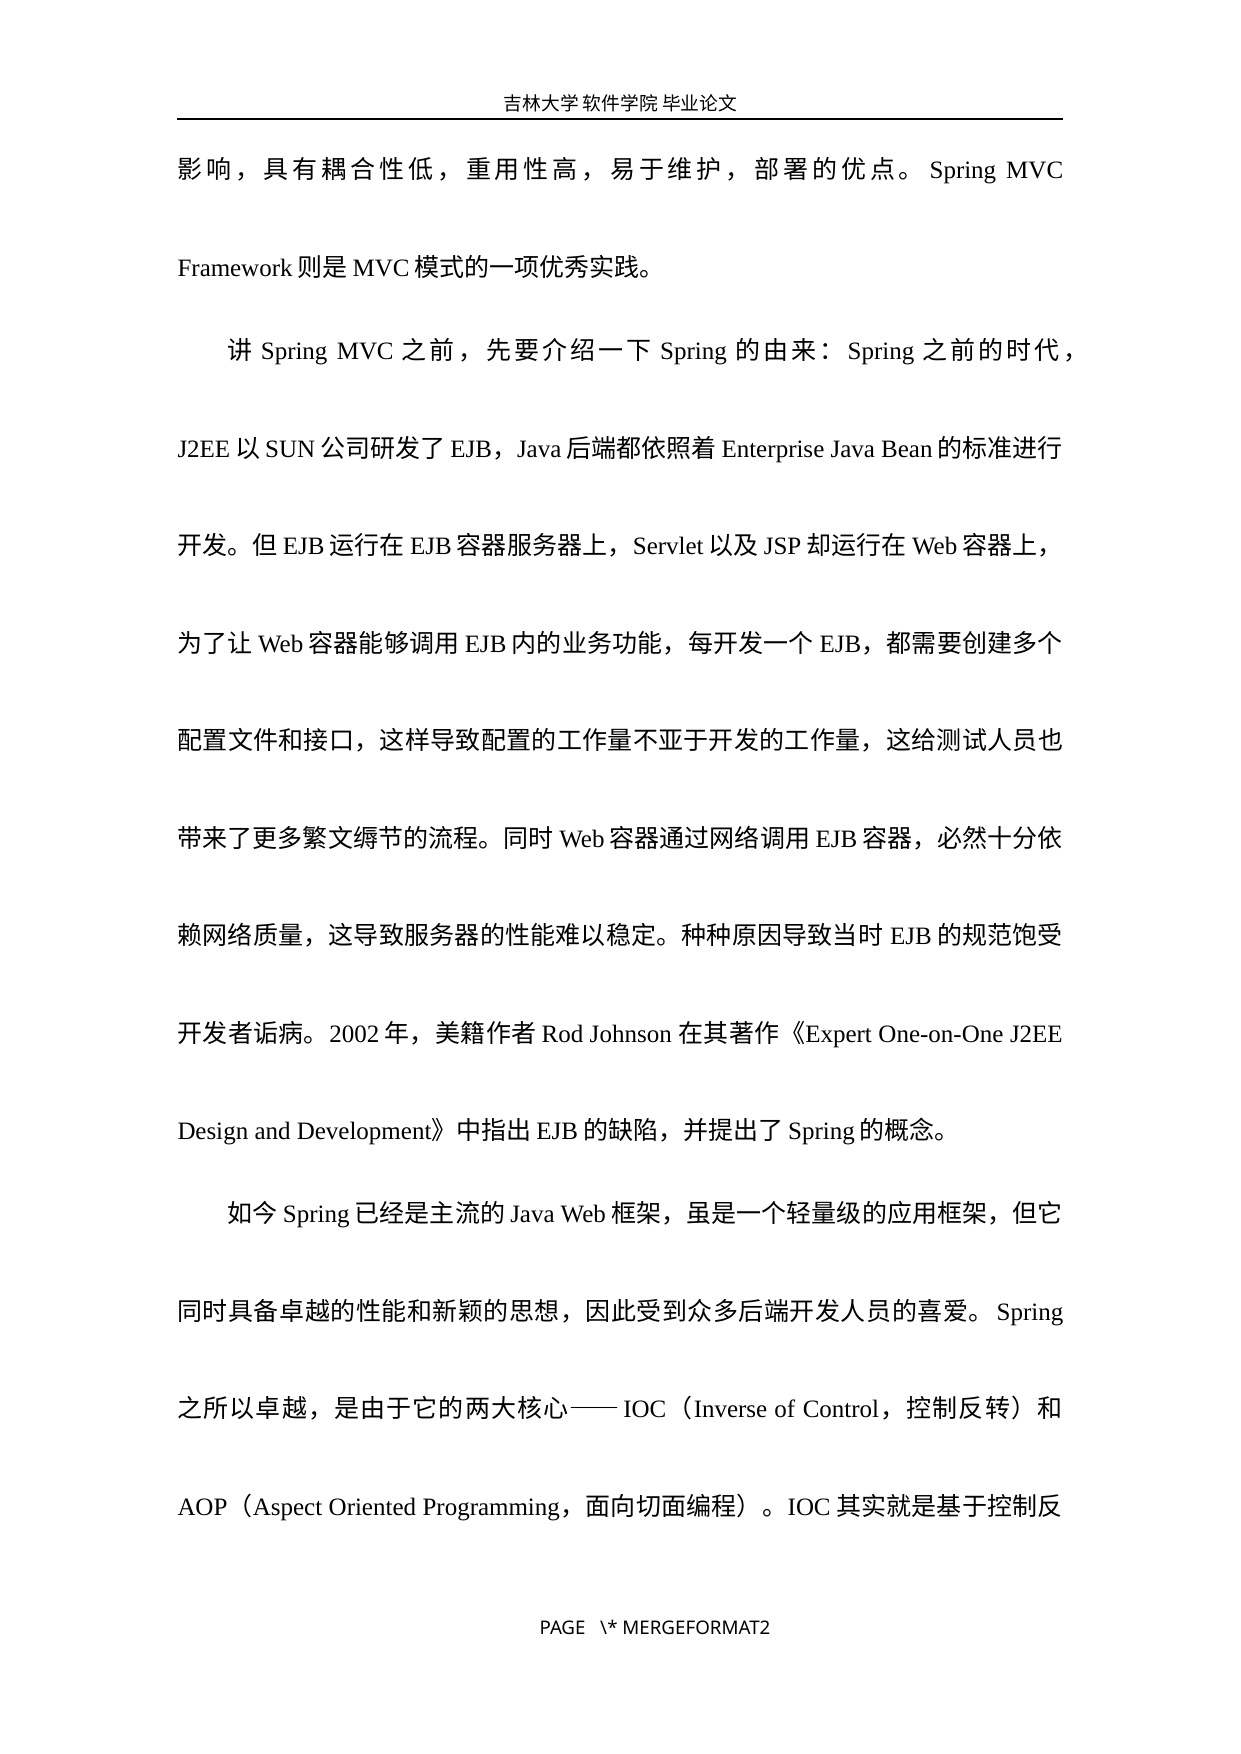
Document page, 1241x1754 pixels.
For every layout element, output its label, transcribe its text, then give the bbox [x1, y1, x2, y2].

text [177, 1179, 1063, 1537]
text 讲Spring MVC之前，先要介绍一下Spring的由来：Spring之前的时代，J2EE以SUN公司研发了EJB，Java后端都依照着Enterprise Java Bean的标准进行开发。但EJB运行在EJB容器服务器上，Servlet以及JSP却运行在Web容器上，为了让Web容器能够调用EJB内的业务功能，每开发一个EJB，都需要创建多个配置文件和接口，这样导致配置的工作量不亚于开发的工作量，这给测试人员也带来了更多繁文缛节的流程。同时Web容器通过网络调用EJB容器，必然十分依赖网络质量，这导致服务器的性能难以稳定。种种原因导致当时EJB的规范饱受开发者诟病。2002年，美籍作者Rod Johnson 在其著作《Expert One-on-One J2EE Design and Development》中指出EJB的缺陷，并提出了Spring的概念。 [177, 316, 1063, 1161]
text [177, 136, 1063, 298]
